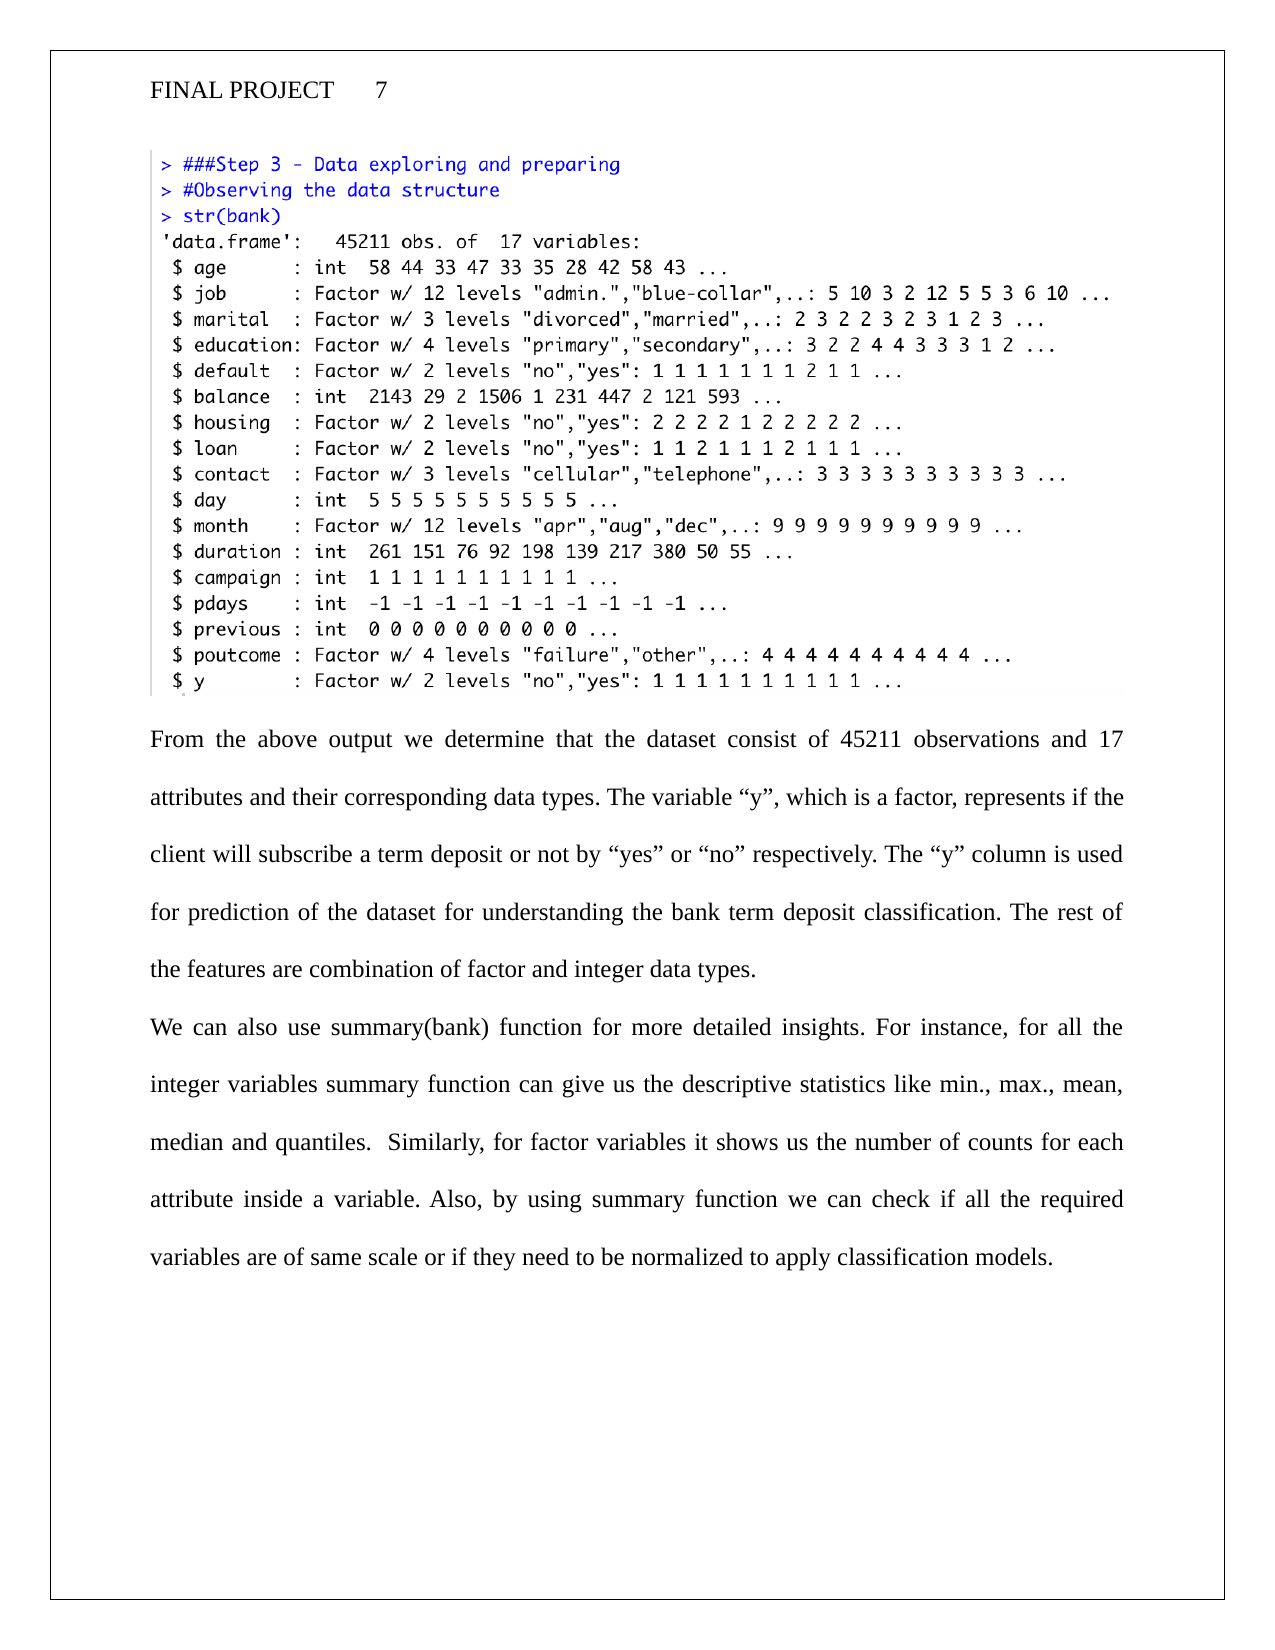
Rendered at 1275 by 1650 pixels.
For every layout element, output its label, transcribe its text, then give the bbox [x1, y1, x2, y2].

text From the above output we determine that the dataset consist of 45211 observations and 17 attributes and their corresponding data types. The variable “y”, which is a factor, represents if the client will subscribe a term deposit or not by “yes” or “no” respectively. The “y” column is used for prediction of the dataset for understanding the bank term deposit classification. The rest of the features are combination of factor and integer data types. [150, 724, 1125, 983]
picture [150, 150, 1125, 696]
text We can also use summary(bank) function for more detailed insights. For instance, for all the integer variables summary function can give us the descriptive statistics like min., max., mean, median and quantiles. Similarly, for factor variables it shows us the number of counts for each attribute inside a variable. Also, by using summary function we can check if all the required variables are of same scale or if they need to be normalized to apply classification models. [150, 1012, 1125, 1271]
